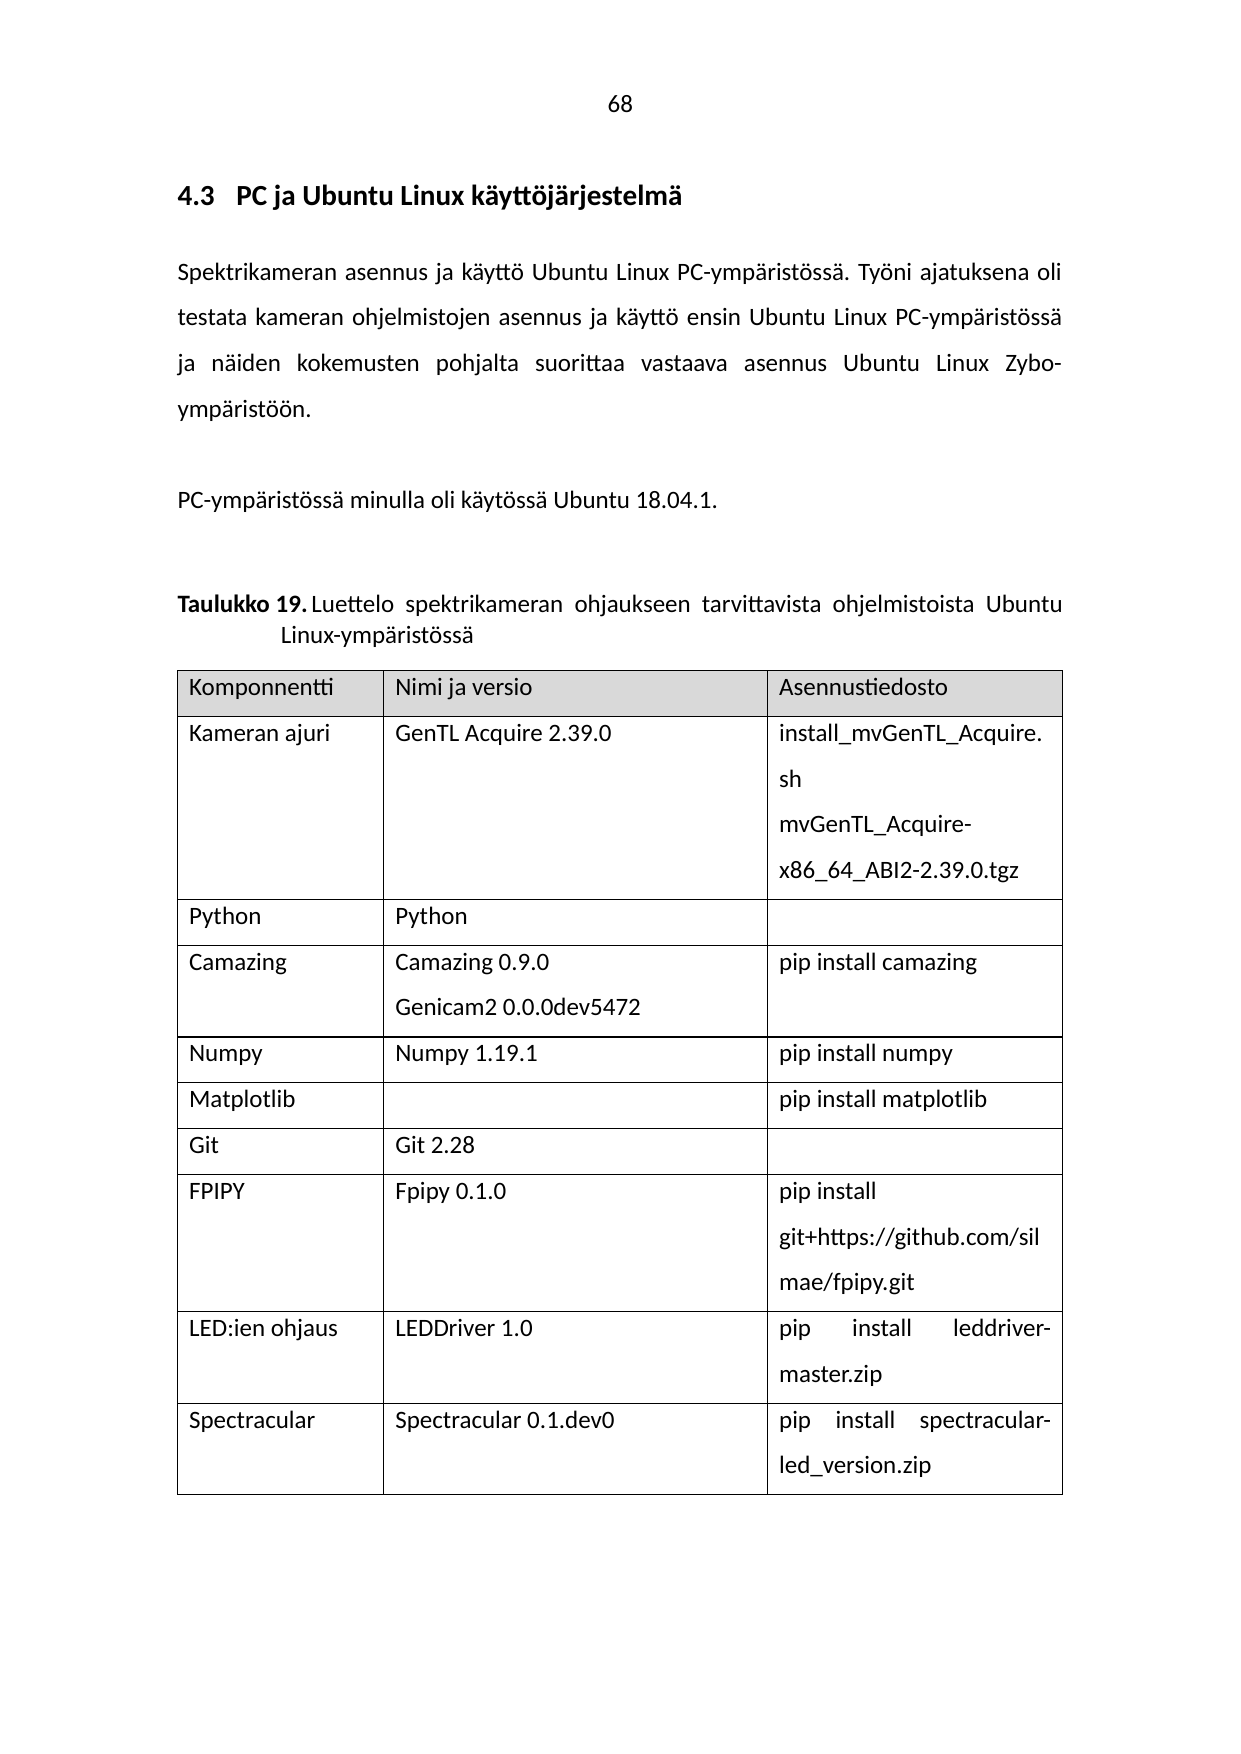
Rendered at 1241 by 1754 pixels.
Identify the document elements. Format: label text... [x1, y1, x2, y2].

table_cell [768, 900, 1062, 945]
text Spektrikameran asennus ja käyttö Ubuntu Linux PC-ympäristössä. Työni ajatuksena oli testata kameran ohjelmistojen asennus ja käyttö ensin Ubuntu Linux PC-ympäristössä ja näiden kokemusten pohjalta suorittaa vastaava asennus Ubuntu Linux Zybo-ympäristöön. [177, 256, 1063, 423]
table_cell [384, 1083, 767, 1128]
table_cell Numpy [178, 1038, 383, 1082]
text Taulukko 19. Luettelo spektrikameran ohjaukseen tarvittavista ohjelmistoista Ubuntu Linux-ympäristössä [177, 588, 1063, 649]
table_cell pip install numpy [768, 1038, 1062, 1082]
table_cell Python [178, 900, 383, 945]
table_cell Camazing 0.9.0 Genicam2 0.0.0dev5472 [384, 946, 767, 1036]
table_cell Kameran ajuri [178, 717, 383, 899]
table_cell pip install camazing [768, 946, 1062, 1036]
table_cell pip install matplotlib [768, 1083, 1062, 1128]
table_cell Fpipy 0.1.0 [384, 1175, 767, 1311]
table_cell Git [178, 1129, 383, 1174]
table_header Asennustiedosto [768, 671, 1062, 716]
table_cell LED:ien ohjaus [178, 1312, 383, 1403]
table_cell Camazing [178, 946, 383, 1036]
table_cell Spectracular 0.1.dev0 [384, 1404, 767, 1494]
table_cell Spectracular [178, 1404, 383, 1494]
table_cell LEDDriver 1.0 [384, 1312, 767, 1403]
table_cell Git 2.28 [384, 1129, 767, 1174]
table_header Komponnentti [178, 671, 383, 716]
table_cell Matplotlib [178, 1083, 383, 1128]
table_cell [768, 1129, 1062, 1174]
table_cell install_mvGenTL_Acquire.sh mvGenTL_Acquire-x86_64_ABI2-2.39.0.tgz [768, 717, 1062, 899]
table_cell Numpy 1.19.1 [384, 1038, 767, 1082]
table_cell pip install leddriver-master.zip [768, 1312, 1062, 1403]
table_cell Python [384, 900, 767, 945]
table_cell pip install git+https://github.com/silmae/fpipy.git [768, 1175, 1062, 1311]
table_header Nimi ja versio [384, 671, 767, 716]
table_cell FPIPY [178, 1175, 383, 1311]
text PC-ympäristössä minulla oli käytössä Ubuntu 18.04.1. [177, 484, 1063, 515]
table_cell pip install spectracular-led_version.zip [768, 1404, 1062, 1494]
subtitle PC ja Ubuntu Linux käyttöjärjestelmä [177, 177, 1063, 213]
table_cell GenTL Acquire 2.39.0 [384, 717, 767, 899]
